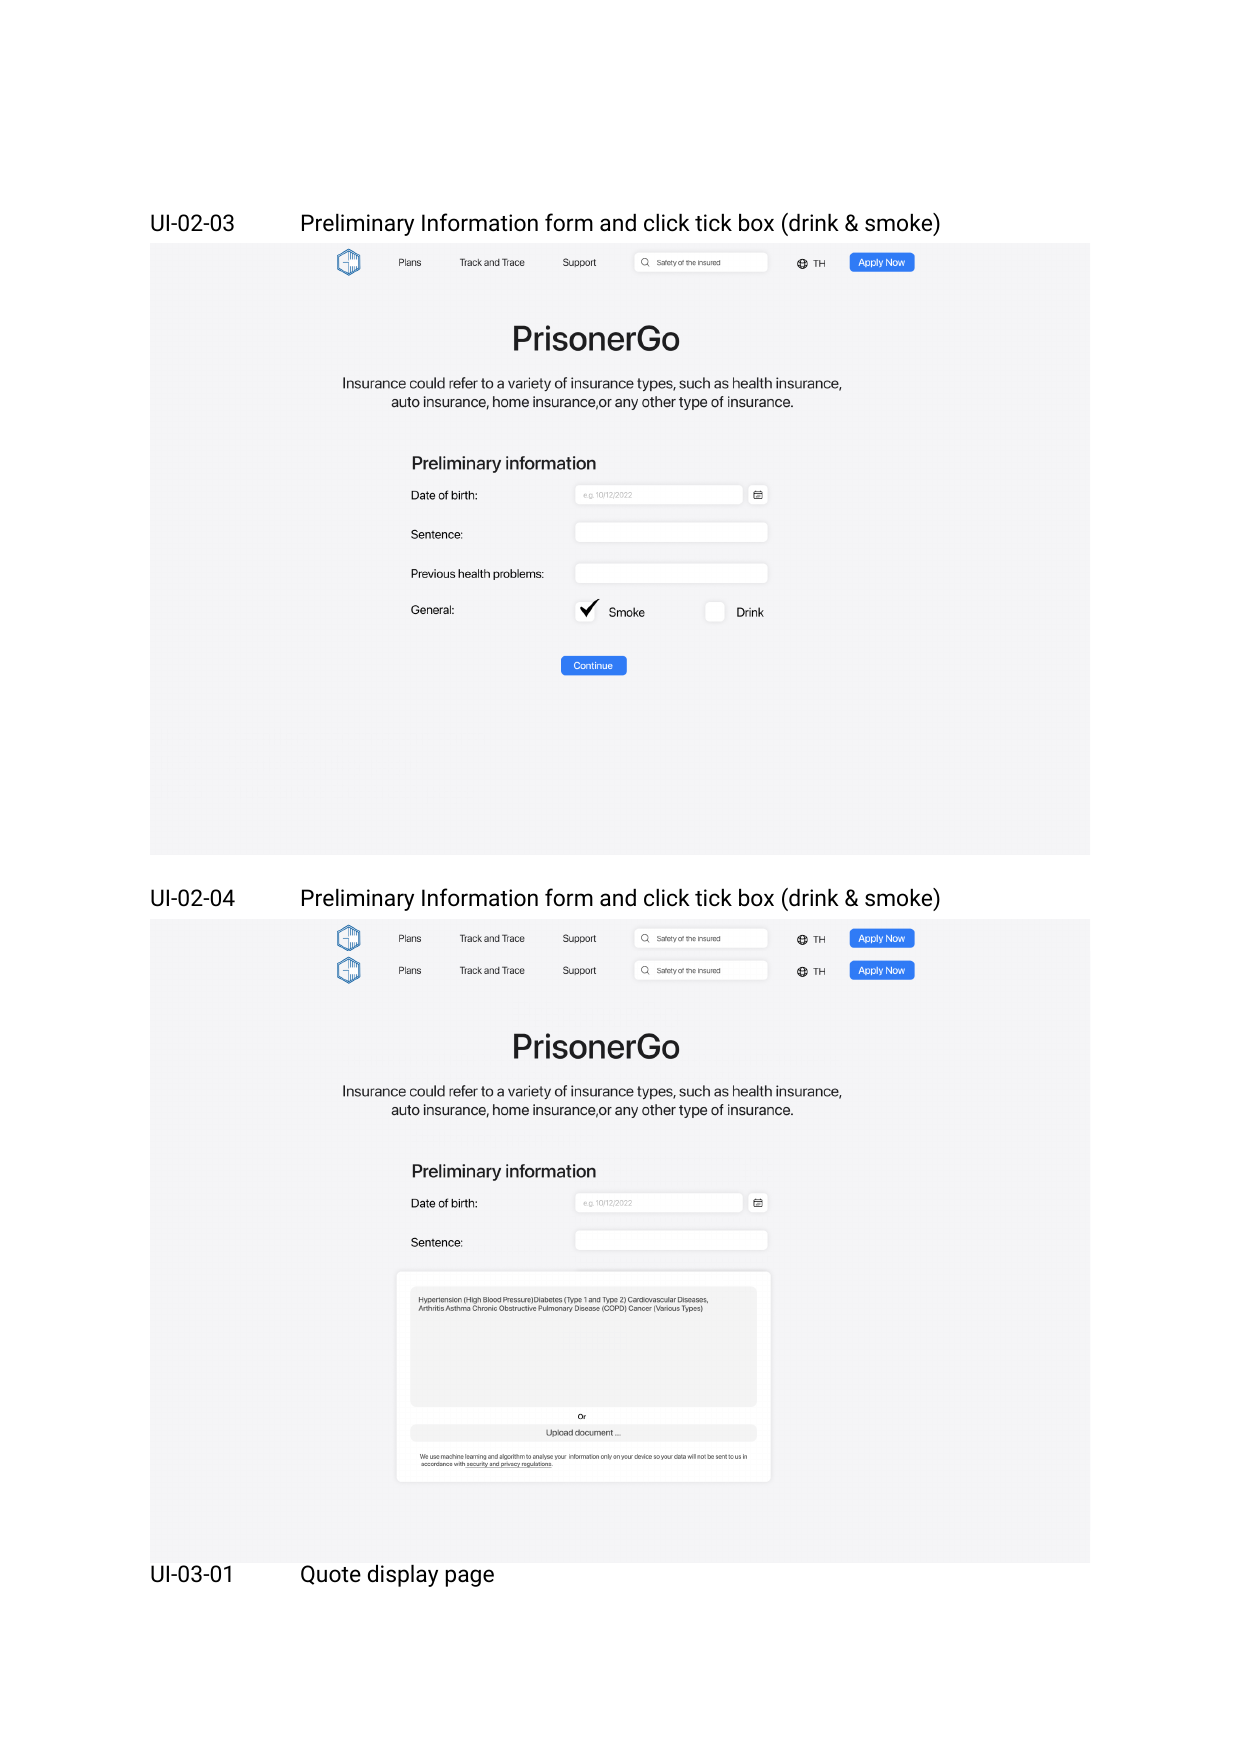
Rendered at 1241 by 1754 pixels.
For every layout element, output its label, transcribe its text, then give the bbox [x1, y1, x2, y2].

text UI-03-01 Quote display page [150, 1563, 1090, 1588]
picture [150, 919, 1091, 1563]
picture [150, 243, 1091, 855]
text UI-02-04 Preliminary Information form and click tick box (drink & smoke) [150, 886, 1090, 912]
text UI-02-03 Preliminary Information form and click tick box (drink & smoke) [150, 210, 1090, 237]
